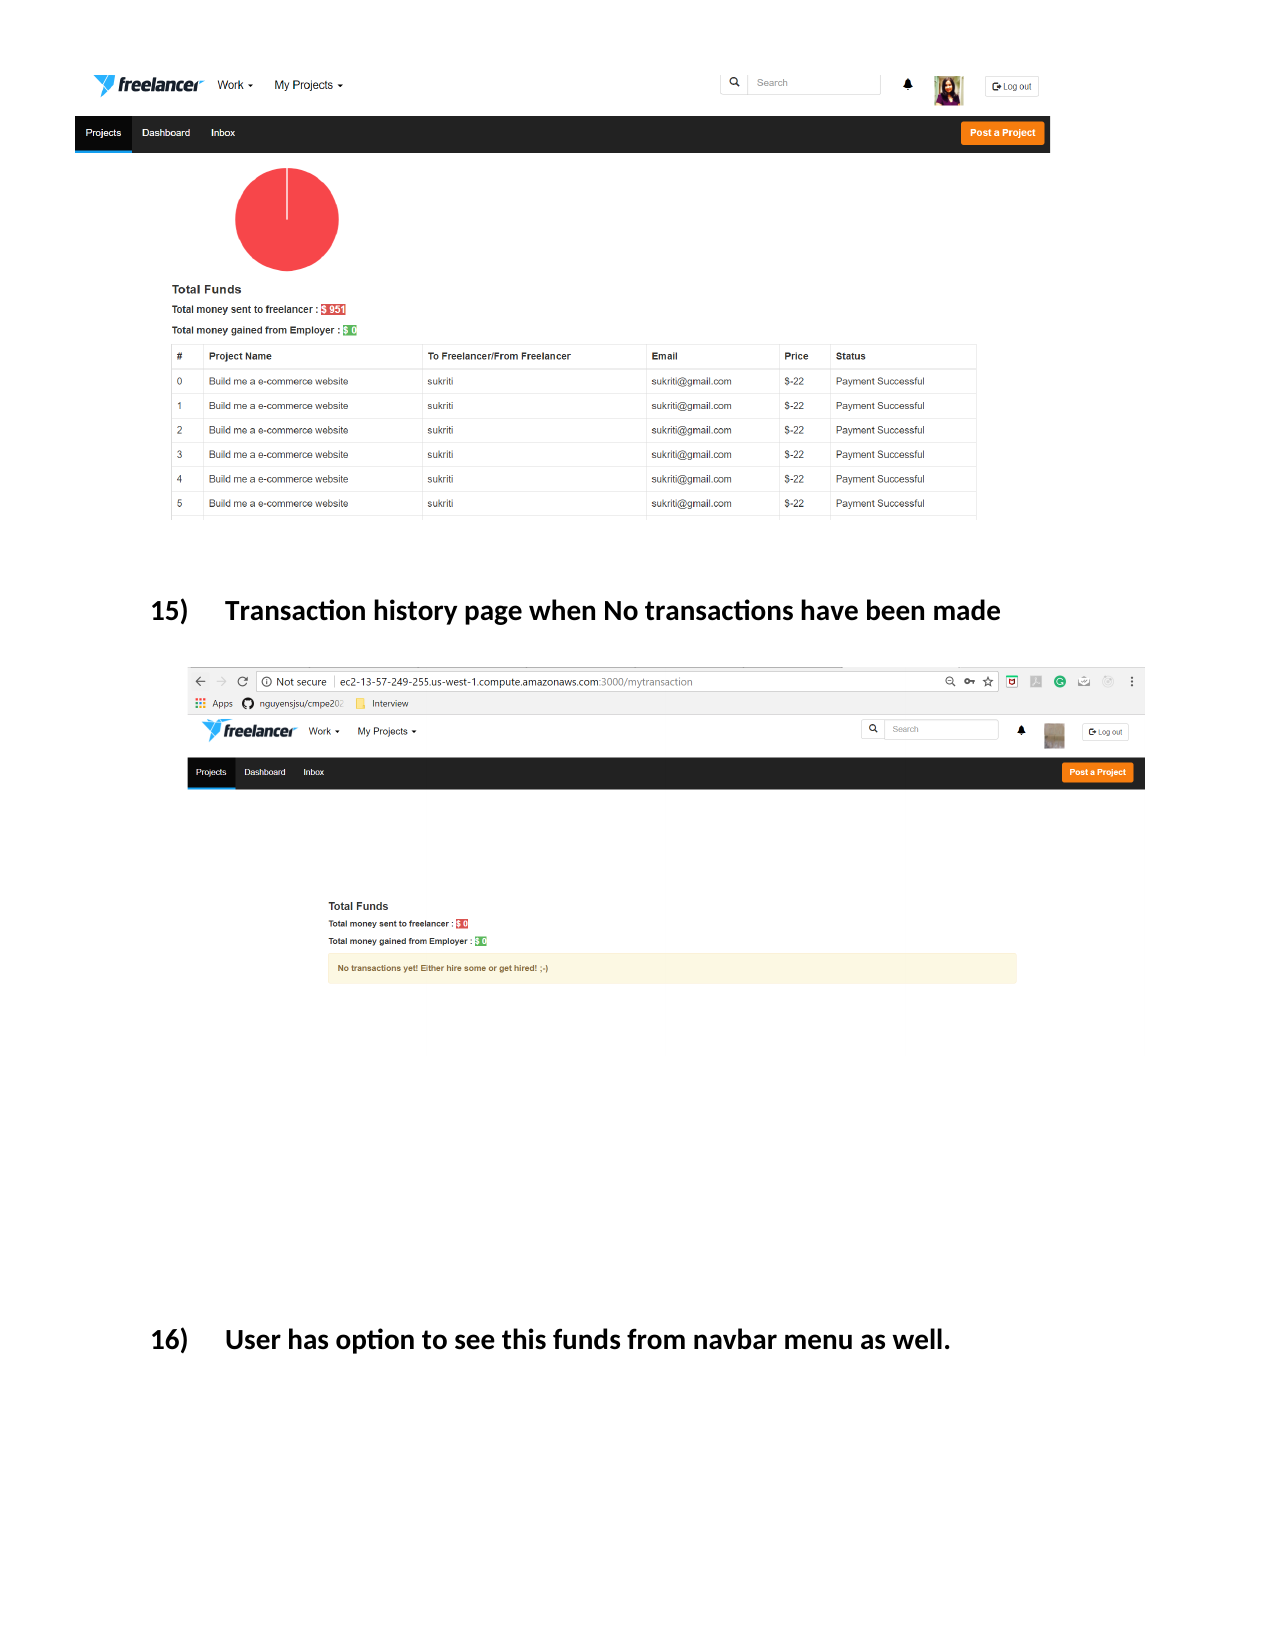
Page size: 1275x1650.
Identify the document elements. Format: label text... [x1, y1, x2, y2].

list Transaction history page when No transactions have been made [150, 592, 1200, 628]
picture [75, 75, 1050, 520]
picture [187, 667, 1145, 1056]
list User has option to see this funds from navbar menu as well. [150, 1321, 1200, 1357]
